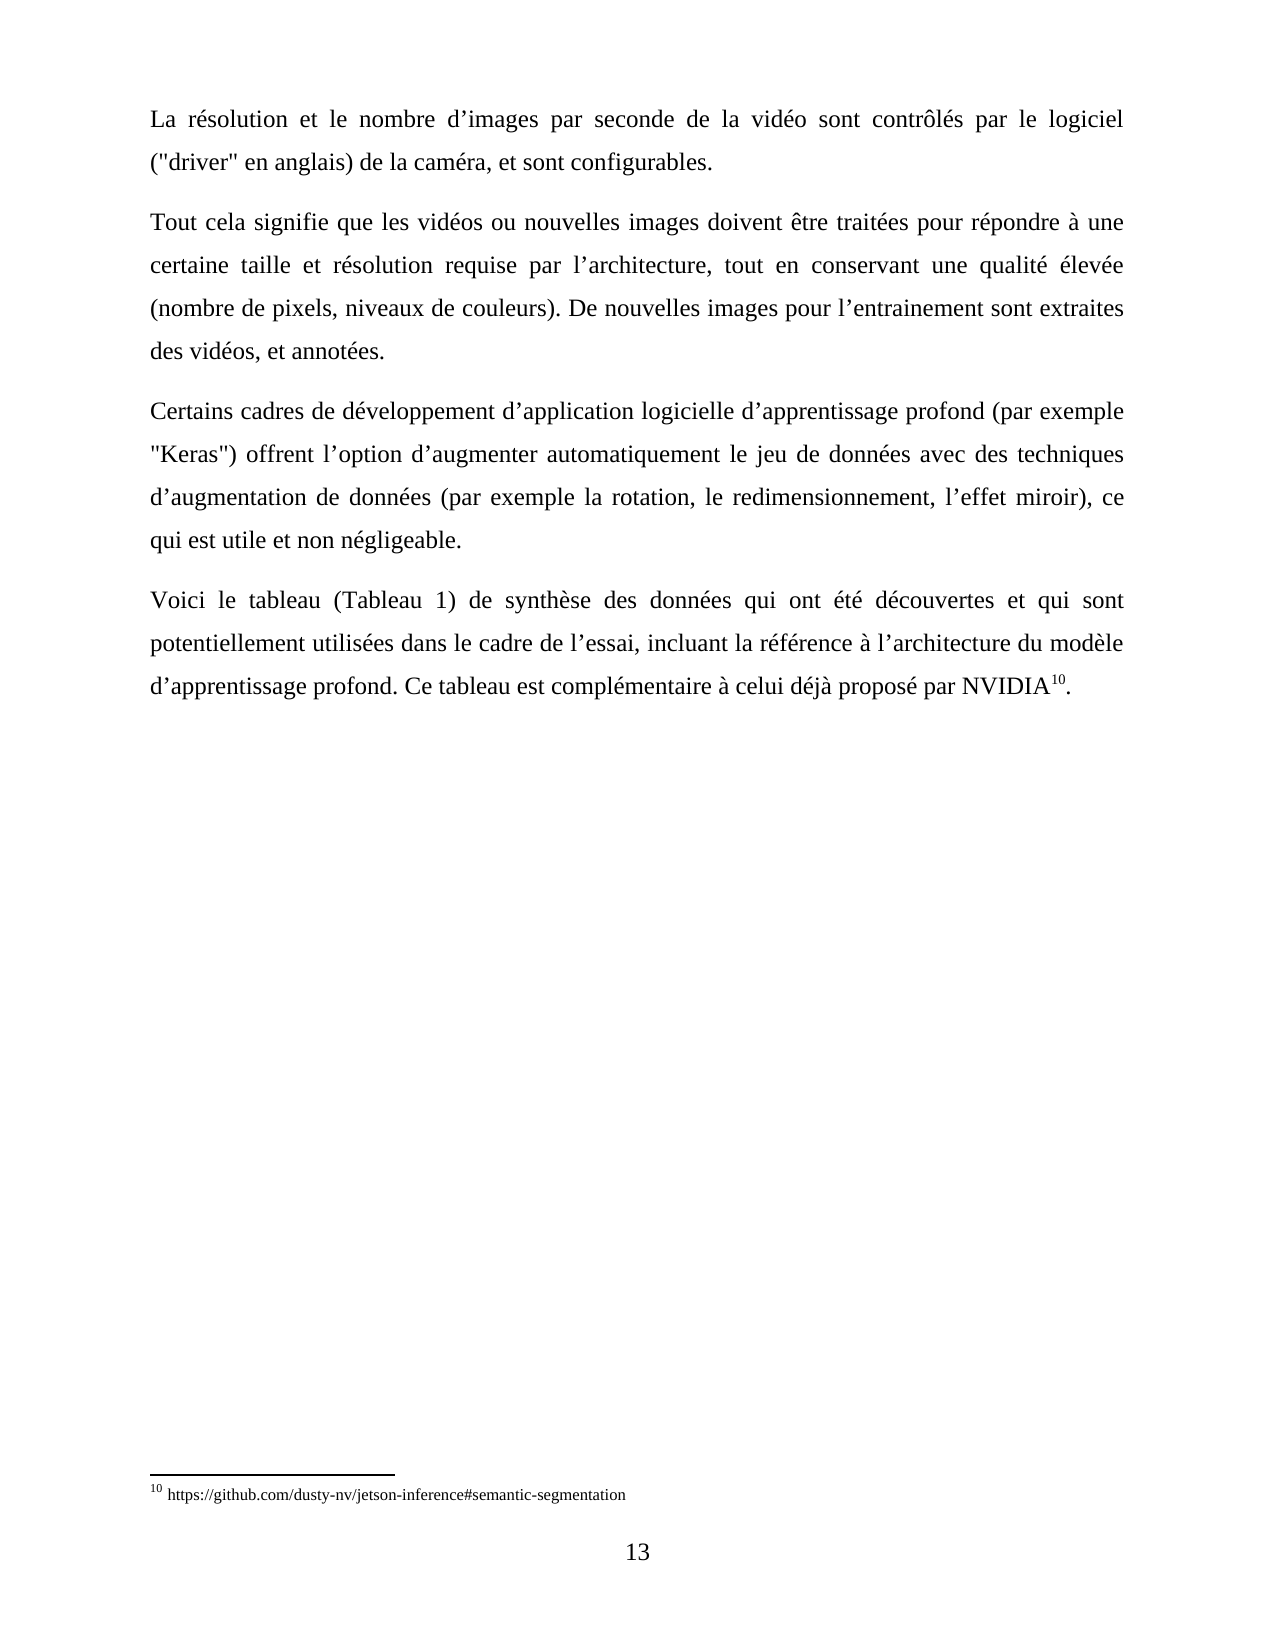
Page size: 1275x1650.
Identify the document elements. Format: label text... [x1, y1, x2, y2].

text Certains cadres de développement d’application logicielle d’apprentissage profond (par exemple "Keras") offrent l’option d’augmenter automatiquement le jeu de données avec des techniques d’augmentation de données (par exemple la rotation, le redimensionnement, l’effet miroir), ce qui est utile et non négligeable. [150, 396, 1125, 554]
text Voici le tableau (Tableau 1) de synthèse des données qui ont été découvertes et qui sont potentiellement utilisées dans le cadre de l’essai, incluant la référence à l’architecture du modèle d’apprentissage profond. Ce tableau est complémentaire à celui déjà proposé par NVIDIA. [150, 585, 1125, 700]
text Tout cela signifie que les vidéos ou nouvelles images doivent être traitées pour répondre à une certaine taille et résolution requise par l’architecture, tout en conservant une qualité élevée (nombre de pixels, niveaux de couleurs). De nouvelles images pour l’entrainement sont extraites des vidéos, et annotées. [150, 207, 1125, 365]
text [150, 104, 1125, 176]
